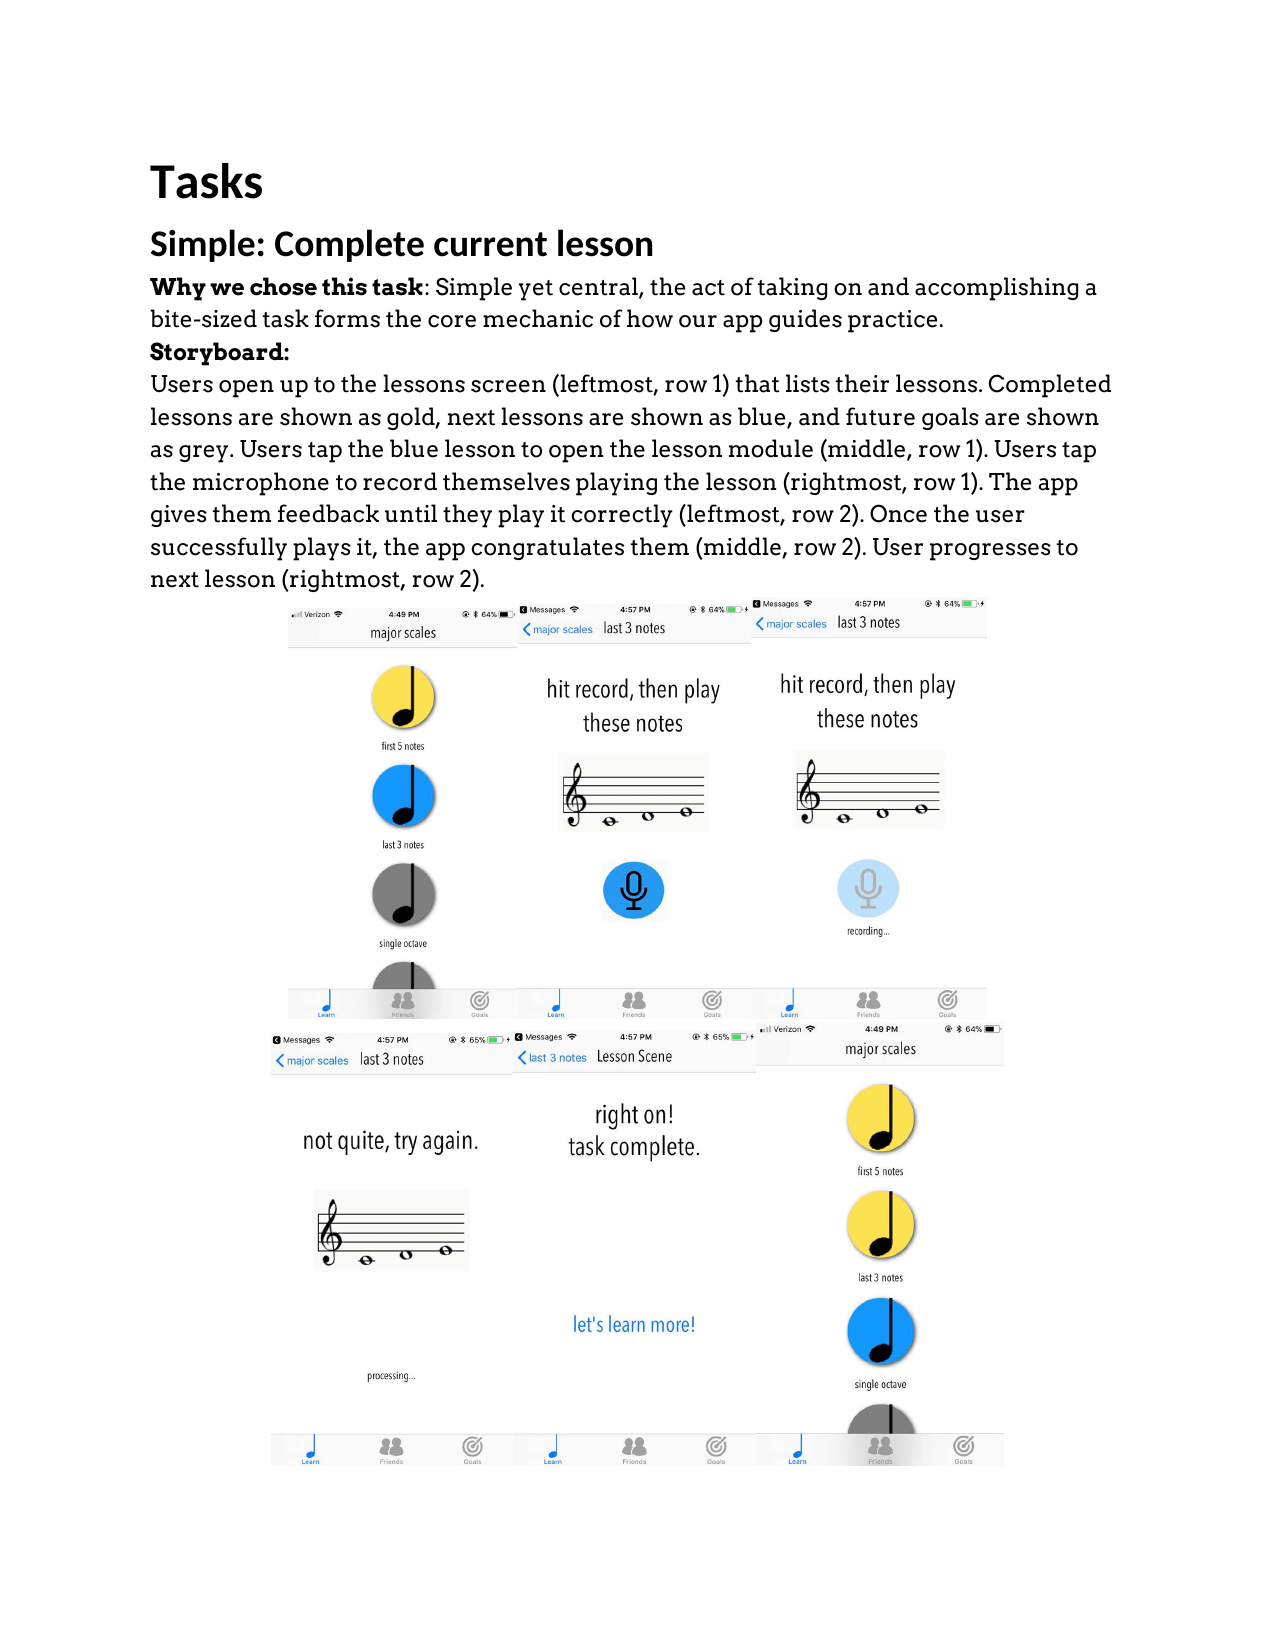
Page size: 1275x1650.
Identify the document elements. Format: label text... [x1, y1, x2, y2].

title Tasks​ [150, 150, 1125, 211]
picture [288, 597, 987, 1019]
text Users open up to the lessons screen (leftmost, row 1) that lists their lessons. Completed lessons are shown as gold, next lessons are shown as blue, and future goals are shown as grey. Users tap the blue lesson to open the lesson module (middle, row 1). Users tap the microphone to record themselves playing the lesson (rightmost, row 1). The app gives them feedback until they play it correctly (leftmost, row 2). Once the user successfully plays it, the app congratulates them (middle, row 2). User progresses to next lesson (rightmost, row 2). [150, 370, 1125, 594]
text Why we chose this task: Simple yet central, the act of taking on and accomplishing a bite-sized task forms the core mechanic of how our app guides practice. [150, 273, 1125, 334]
subtitle Simple: Complete current lesson [150, 220, 1125, 266]
text Storyboard: [150, 338, 1125, 366]
picture [270, 1022, 1005, 1466]
